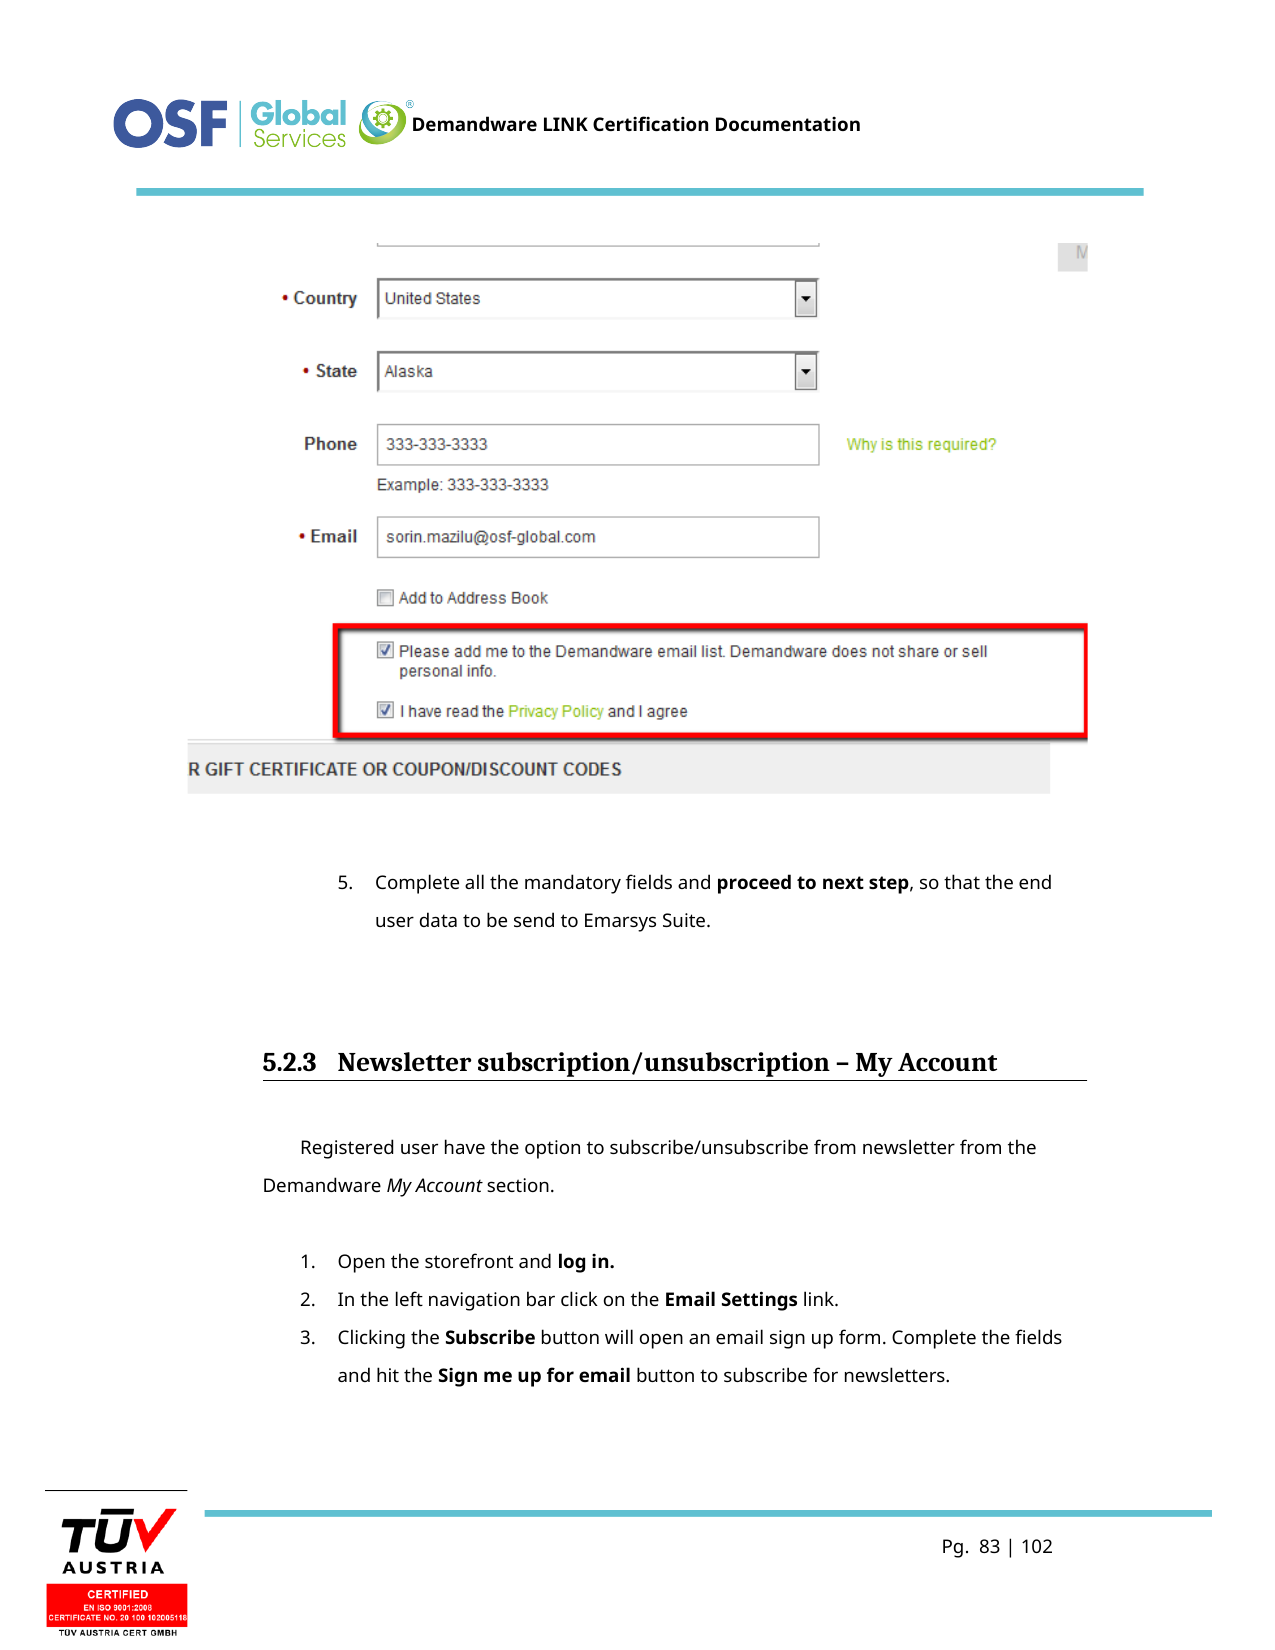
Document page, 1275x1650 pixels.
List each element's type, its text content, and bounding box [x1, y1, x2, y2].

list Clicking the Subscribe button will open an email sign up form. Complete the fields and hit the Sign me up for email button to subscribe for newsletters. [300, 1324, 1087, 1388]
picture [113, 99, 414, 148]
picture [187, 243, 1088, 820]
list Open the storefront and log in. [300, 1248, 1087, 1273]
picture [43, 1490, 187, 1634]
subtitle Newsletter subscription/unsubscription – My Account [262, 1047, 1087, 1081]
list In the left navigation bar click on the Email Settings link. [300, 1286, 1087, 1312]
picture [204, 1510, 1212, 1517]
list Complete all the mandatory fields and proceed to next step, so that the end user data to be send to Emarsys Suite. [337, 869, 1087, 933]
text Registered user have the option to subscribe/unsubscribe from newsletter from the Demandware My Account section. [262, 1134, 1087, 1198]
picture [136, 188, 1144, 196]
